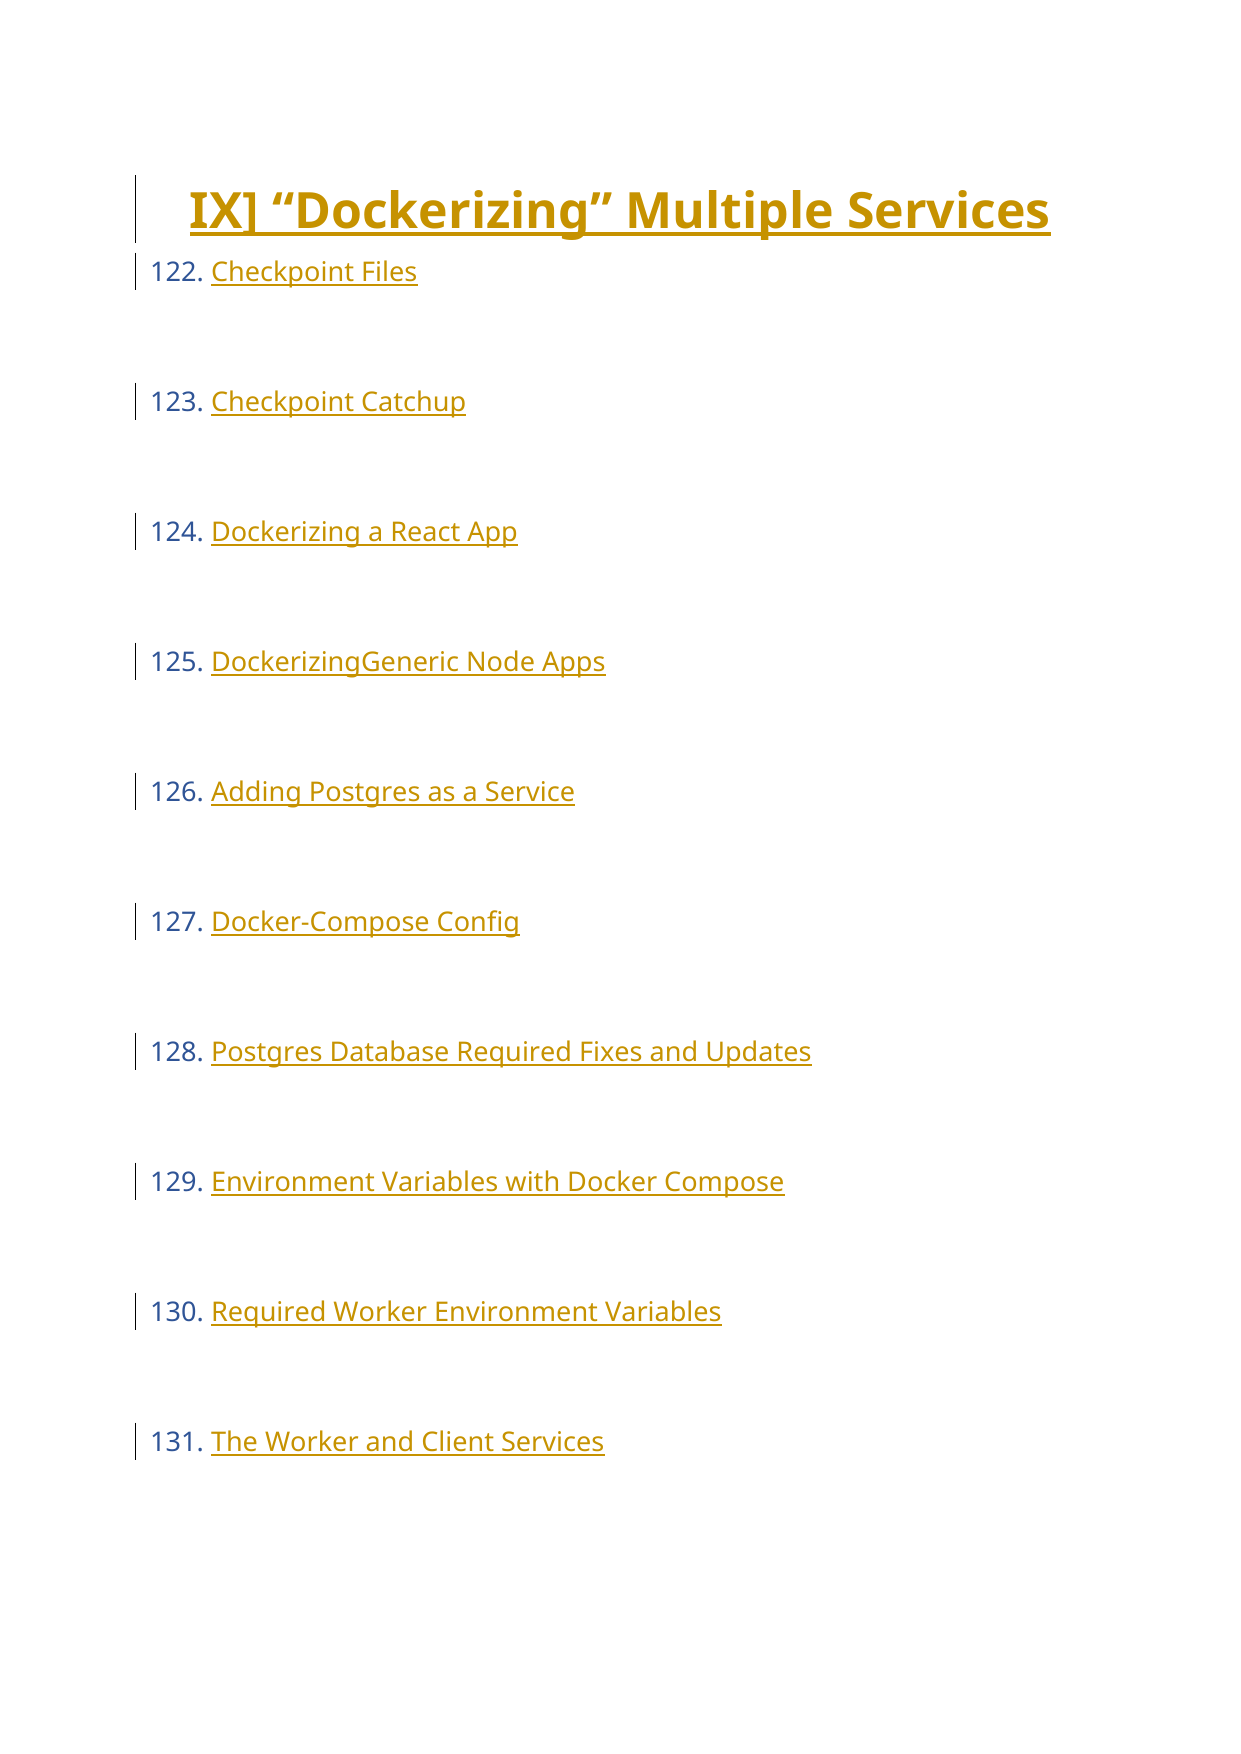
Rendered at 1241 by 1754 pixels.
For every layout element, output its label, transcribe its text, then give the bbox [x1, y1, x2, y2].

subtitle 127. [150, 903, 1090, 939]
subtitle 126. [150, 773, 1090, 809]
subtitle 124. [150, 513, 1090, 549]
subtitle 122. [150, 253, 1090, 289]
subtitle 131. [150, 1423, 1090, 1459]
subtitle 130. [150, 1293, 1090, 1329]
subtitle 125. [150, 643, 1090, 679]
subtitle 128. [150, 1033, 1090, 1069]
subtitle 129. [150, 1163, 1090, 1199]
subtitle 123. [150, 383, 1090, 419]
